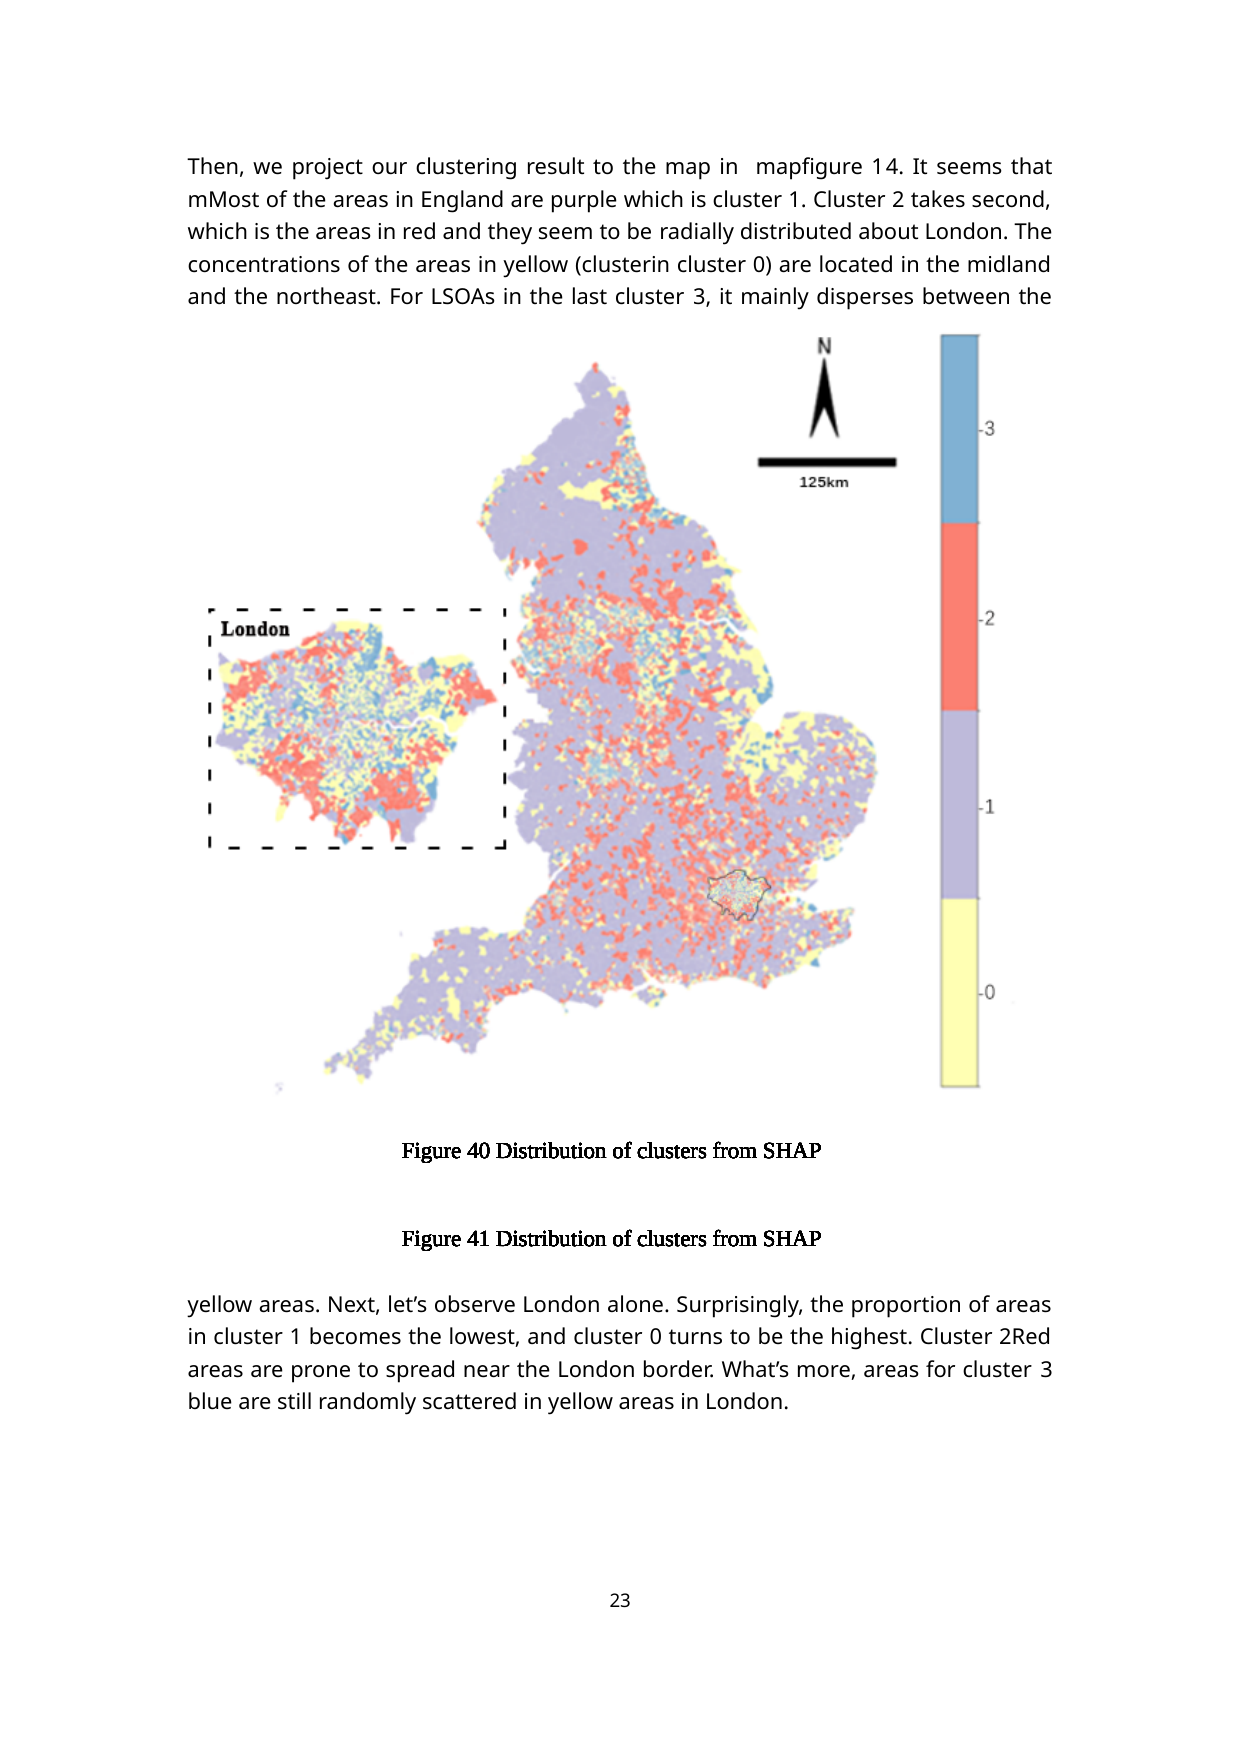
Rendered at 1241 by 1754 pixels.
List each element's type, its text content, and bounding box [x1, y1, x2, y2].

text Then, we project our clustering result to the map in 1. ost of the areas in England are purple which is cluster 1. Cluster 2 takes second and they seem to be radially distributed about London. The concentrations of the areas 0 are located in the midland and the northeast. For LSOAs in cluster, it mainly disperses between the yellow areas. Next, let’s observe London alone. Surprisingly, the proportion of cluster 1 becomes the lowest, and cluster 0 turns to be the highest. areas are prone to spread near the London border. What’s more, areas for are still randomly scattered in yellow areas in London. [187, 1108, 1053, 1417]
text Then, we project our clustering result to the map in 1. ost of the areas in England are purple which is cluster 1. Cluster 2 takes second and they seem to be radially distributed about London. The concentrations of the areas 0 are located in the midland and the northeast. For LSOAs in cluster, it mainly disperses between the yellow areas. Next, let’s observe London alone. Surprisingly, the proportion of cluster 1 becomes the lowest, and cluster 0 turns to be the highest. areas are prone to spread near the London border. What’s more, areas for are still randomly scattered in yellow areas in London. [187, 150, 1053, 316]
picture [180, 316, 1055, 1108]
